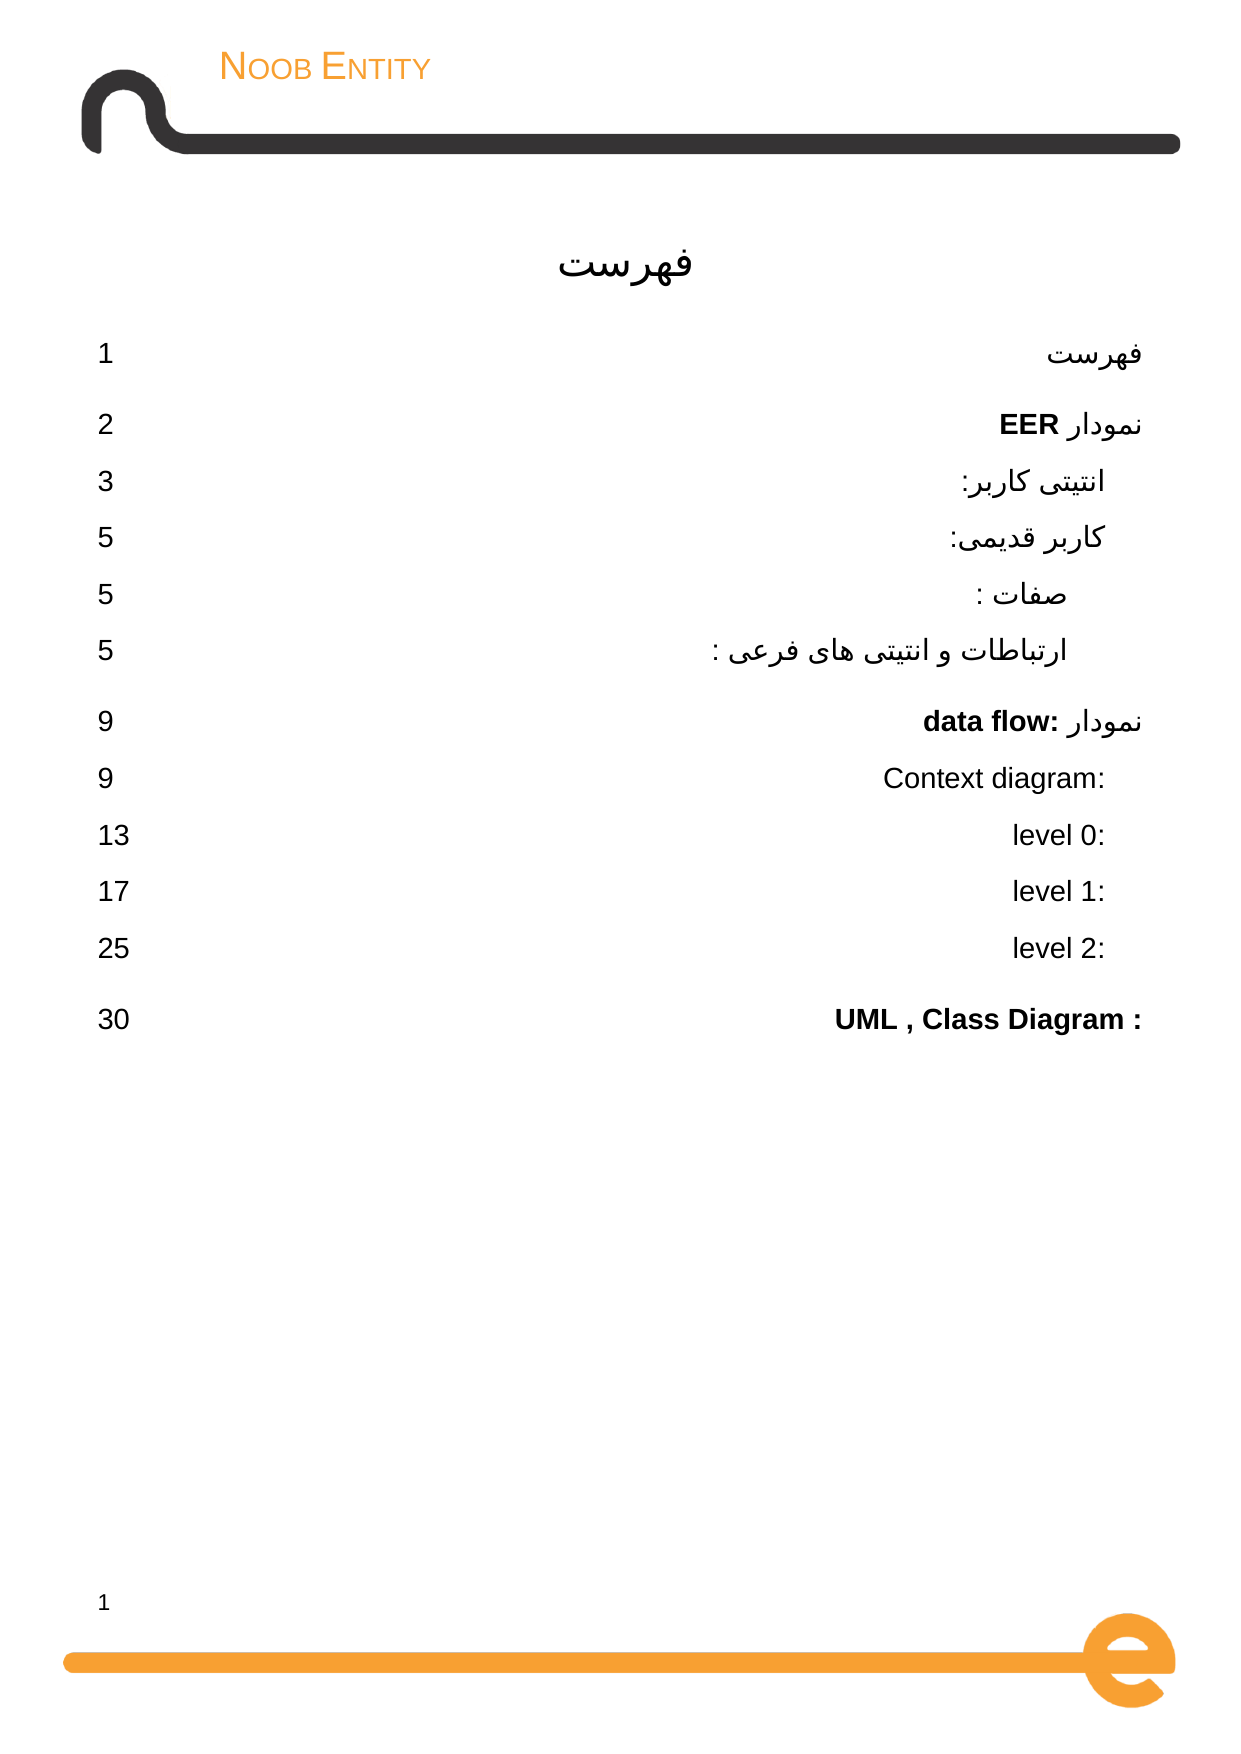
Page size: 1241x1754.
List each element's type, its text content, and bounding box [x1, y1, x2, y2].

subtitle فهرست [97, 237, 1143, 285]
picture [63, 1568, 1211, 1751]
picture [40, 12, 1181, 213]
